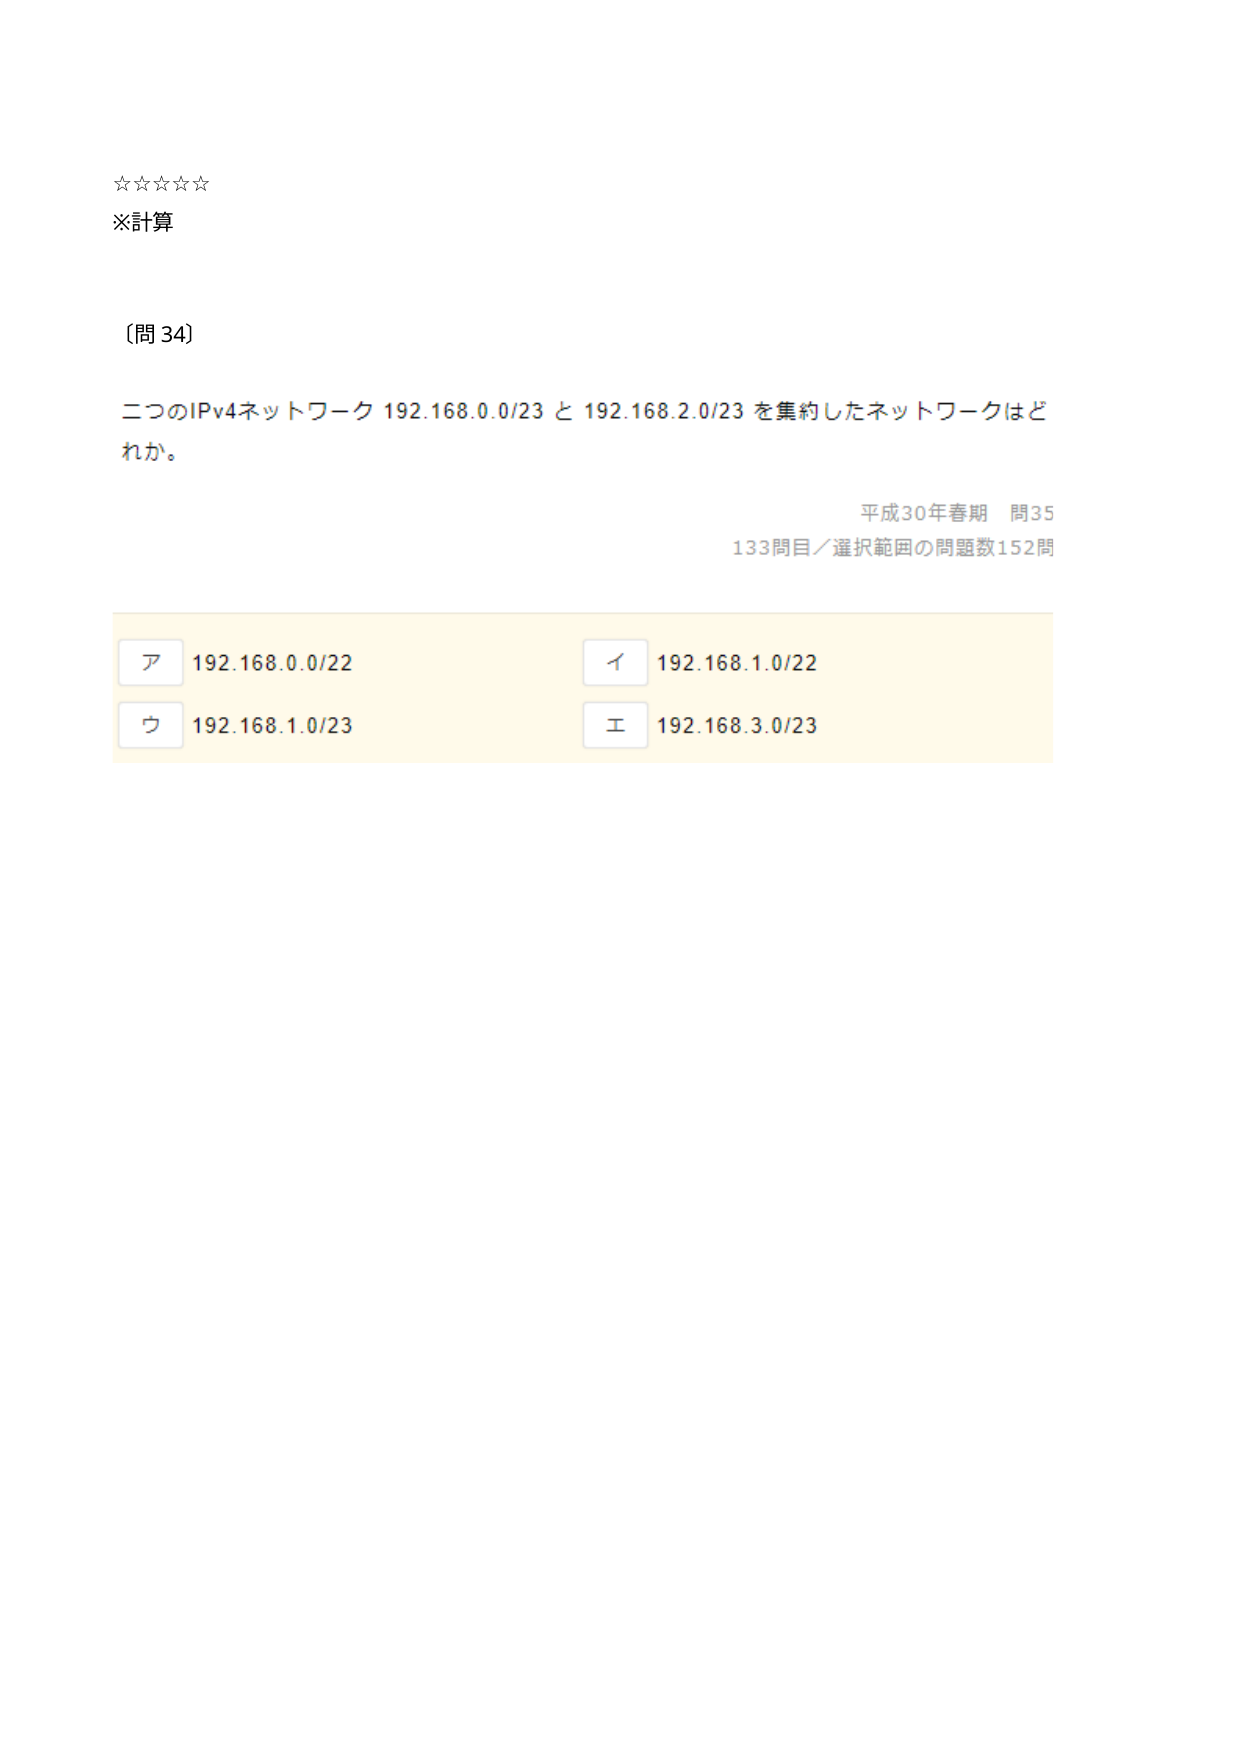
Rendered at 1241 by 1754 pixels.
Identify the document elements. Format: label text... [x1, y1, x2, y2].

text ☆☆☆☆☆ [112, 164, 1128, 202]
text ※計算 [112, 202, 1128, 239]
picture [112, 389, 1054, 763]
text 〔問34〕 [112, 314, 1128, 352]
